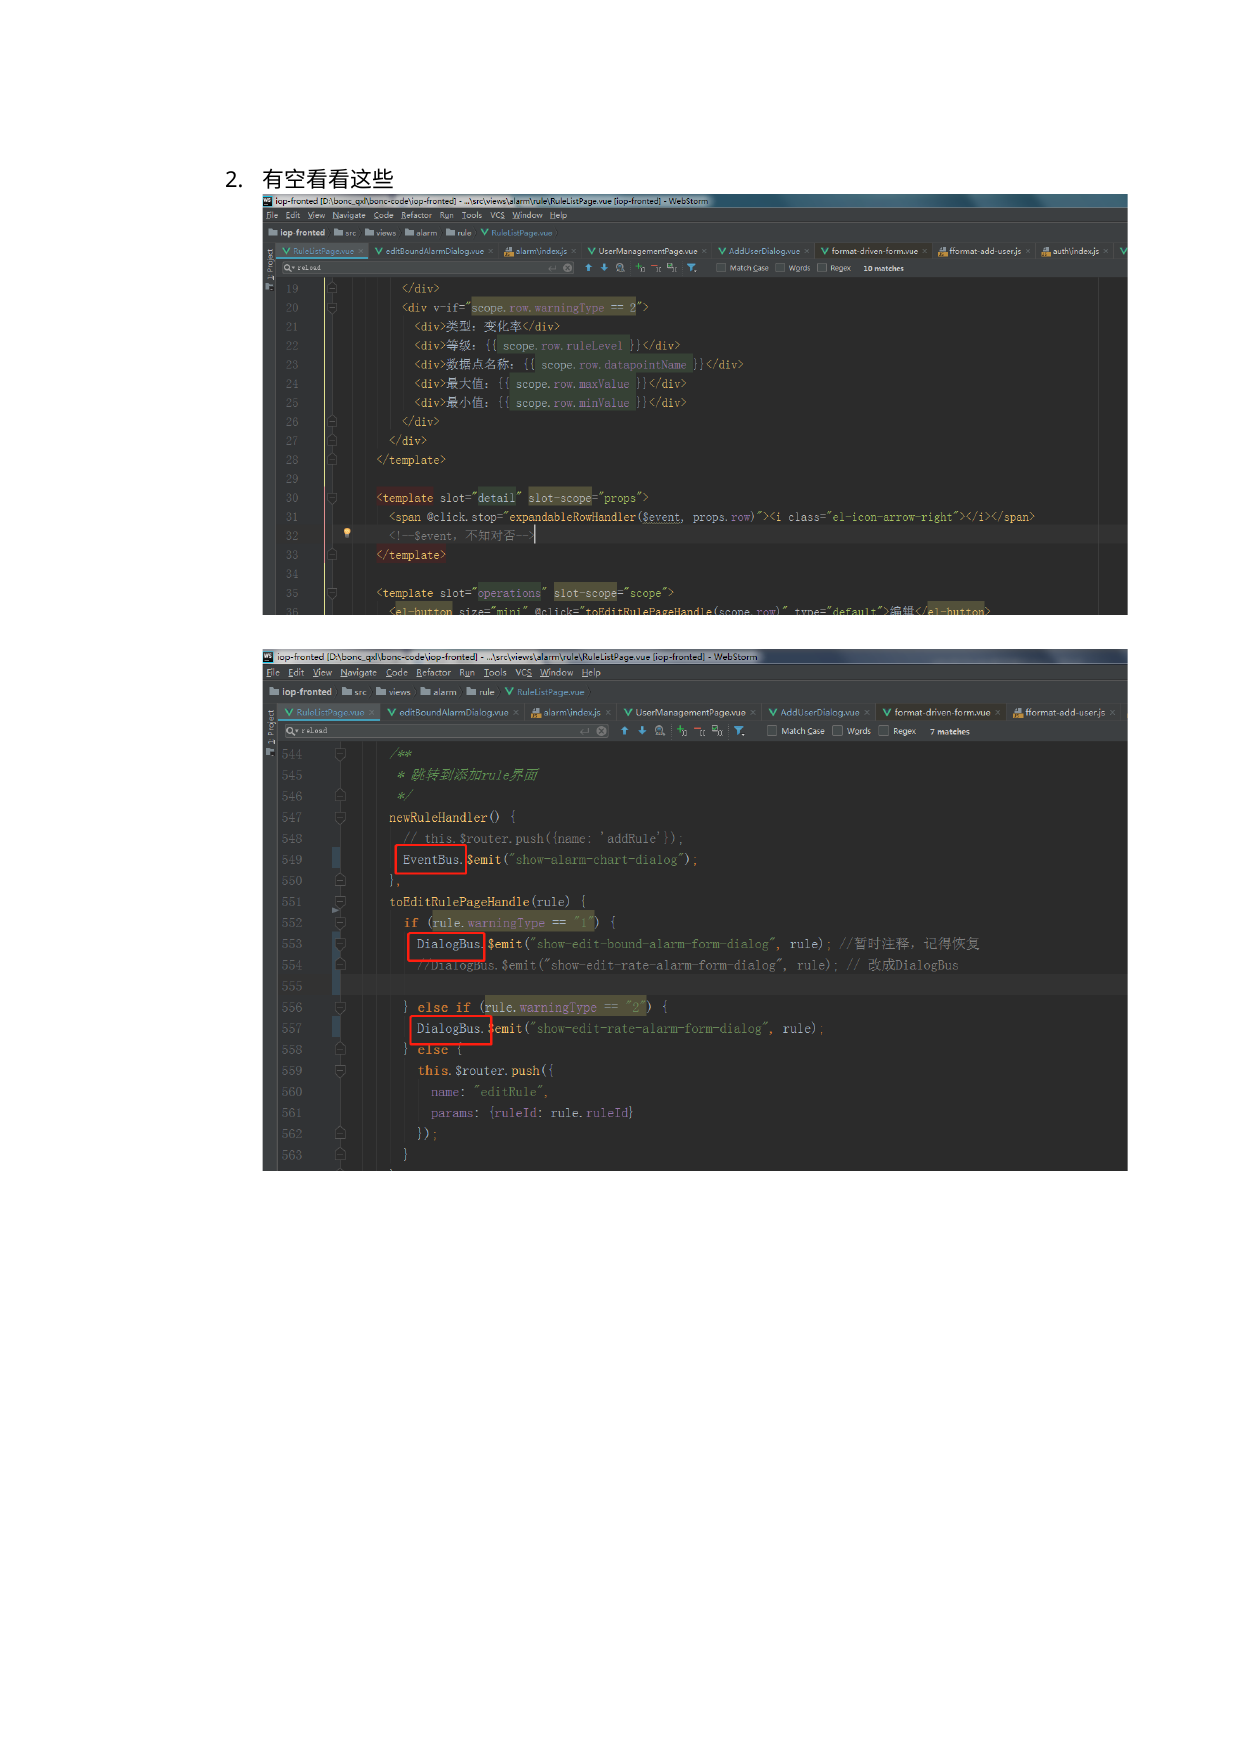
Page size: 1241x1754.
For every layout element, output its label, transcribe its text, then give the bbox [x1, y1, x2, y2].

picture [262, 649, 1128, 1171]
picture [262, 194, 1128, 615]
list 有空看看这些 [225, 162, 1053, 194]
